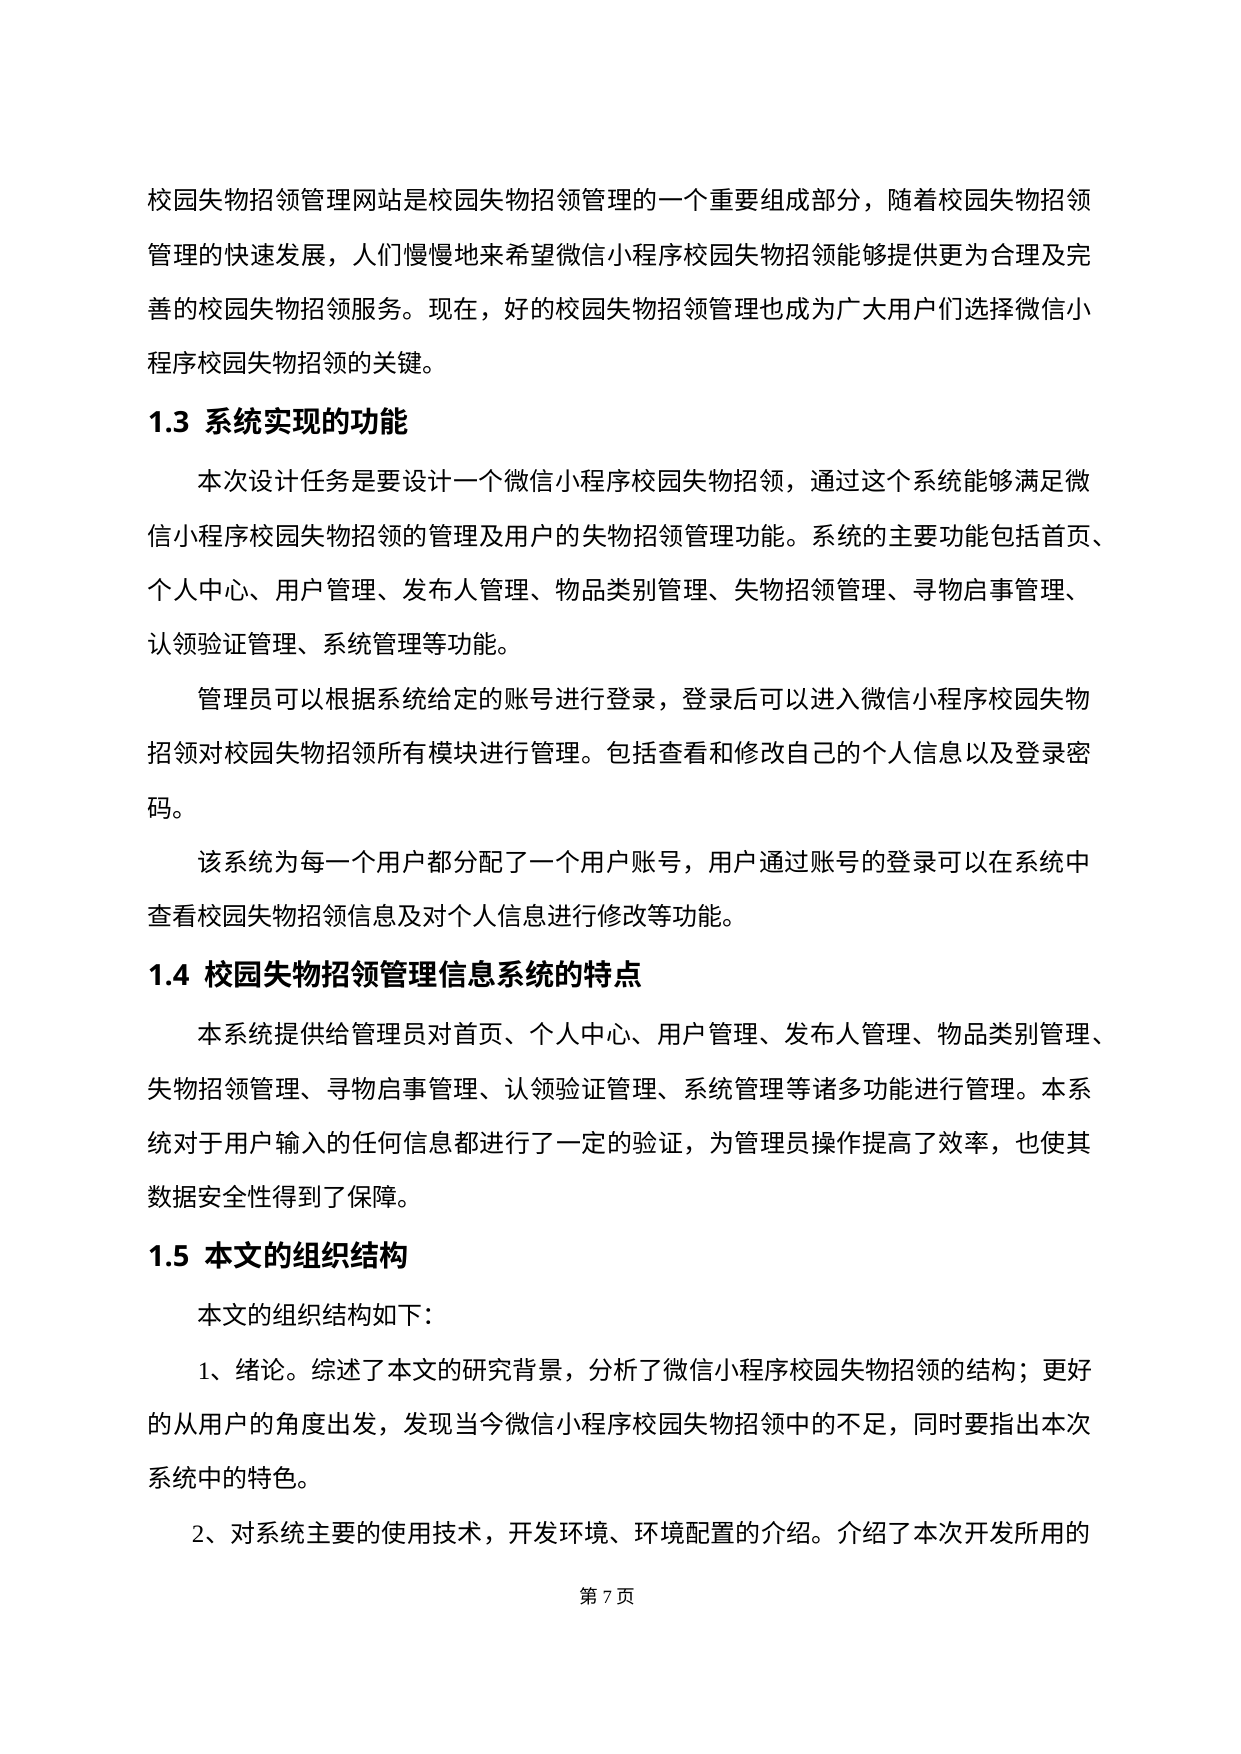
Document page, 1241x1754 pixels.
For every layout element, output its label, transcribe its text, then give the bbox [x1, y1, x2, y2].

text 管理员可以根据系统给定的账号进行登录，登录后可以进入微信小程序校园失物招领对校园失物招领所有模块进行管理。包括查看和修改自己的个人信息以及登录密码。 [148, 679, 1092, 824]
text 1.4 校园失物招领管理信息系统的特点 [148, 951, 1092, 994]
text 本次设计任务是要设计一个微信小程序校园失物招领，通过这个系统能够满足微信小程序校园失物招领的管理及用户的失物招领管理功能。系统的主要功能包括首页、个人中心、用户管理、发布人管理、物品类别管理、失物招领管理、寻物启事管理、认领验证管理、系统管理等功能。 [148, 462, 1092, 661]
text 该系统为每一个用户都分配了一个用户账号，用户通过账号的登录可以在系统中查看校园失物招领信息及对个人信息进行修改等功能。 [148, 842, 1092, 933]
text 1、绪论。综述了本文的研究背景，分析了微信小程序校园失物招领的结构；更好的从用户的角度出发，发现当今微信小程序校园失物招领中的不足，同时要指出本次系统中的特色。 [148, 1350, 1092, 1495]
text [148, 181, 1092, 380]
text 1.5 本文的组织结构 [148, 1232, 1092, 1275]
text 本文的组织结构如下： [148, 1296, 1092, 1332]
text 本系统提供给管理员对首页、个人中心、用户管理、发布人管理、物品类别管理、失物招领管理、寻物启事管理、认领验证管理、系统管理等诸多功能进行管理。本系统对于用户输入的任何信息都进行了一定的验证，为管理员操作提高了效率，也使其数据安全性得到了保障。 [148, 1015, 1092, 1214]
text 1.3 系统实现的功能 [148, 398, 1092, 441]
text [148, 1513, 1092, 1549]
